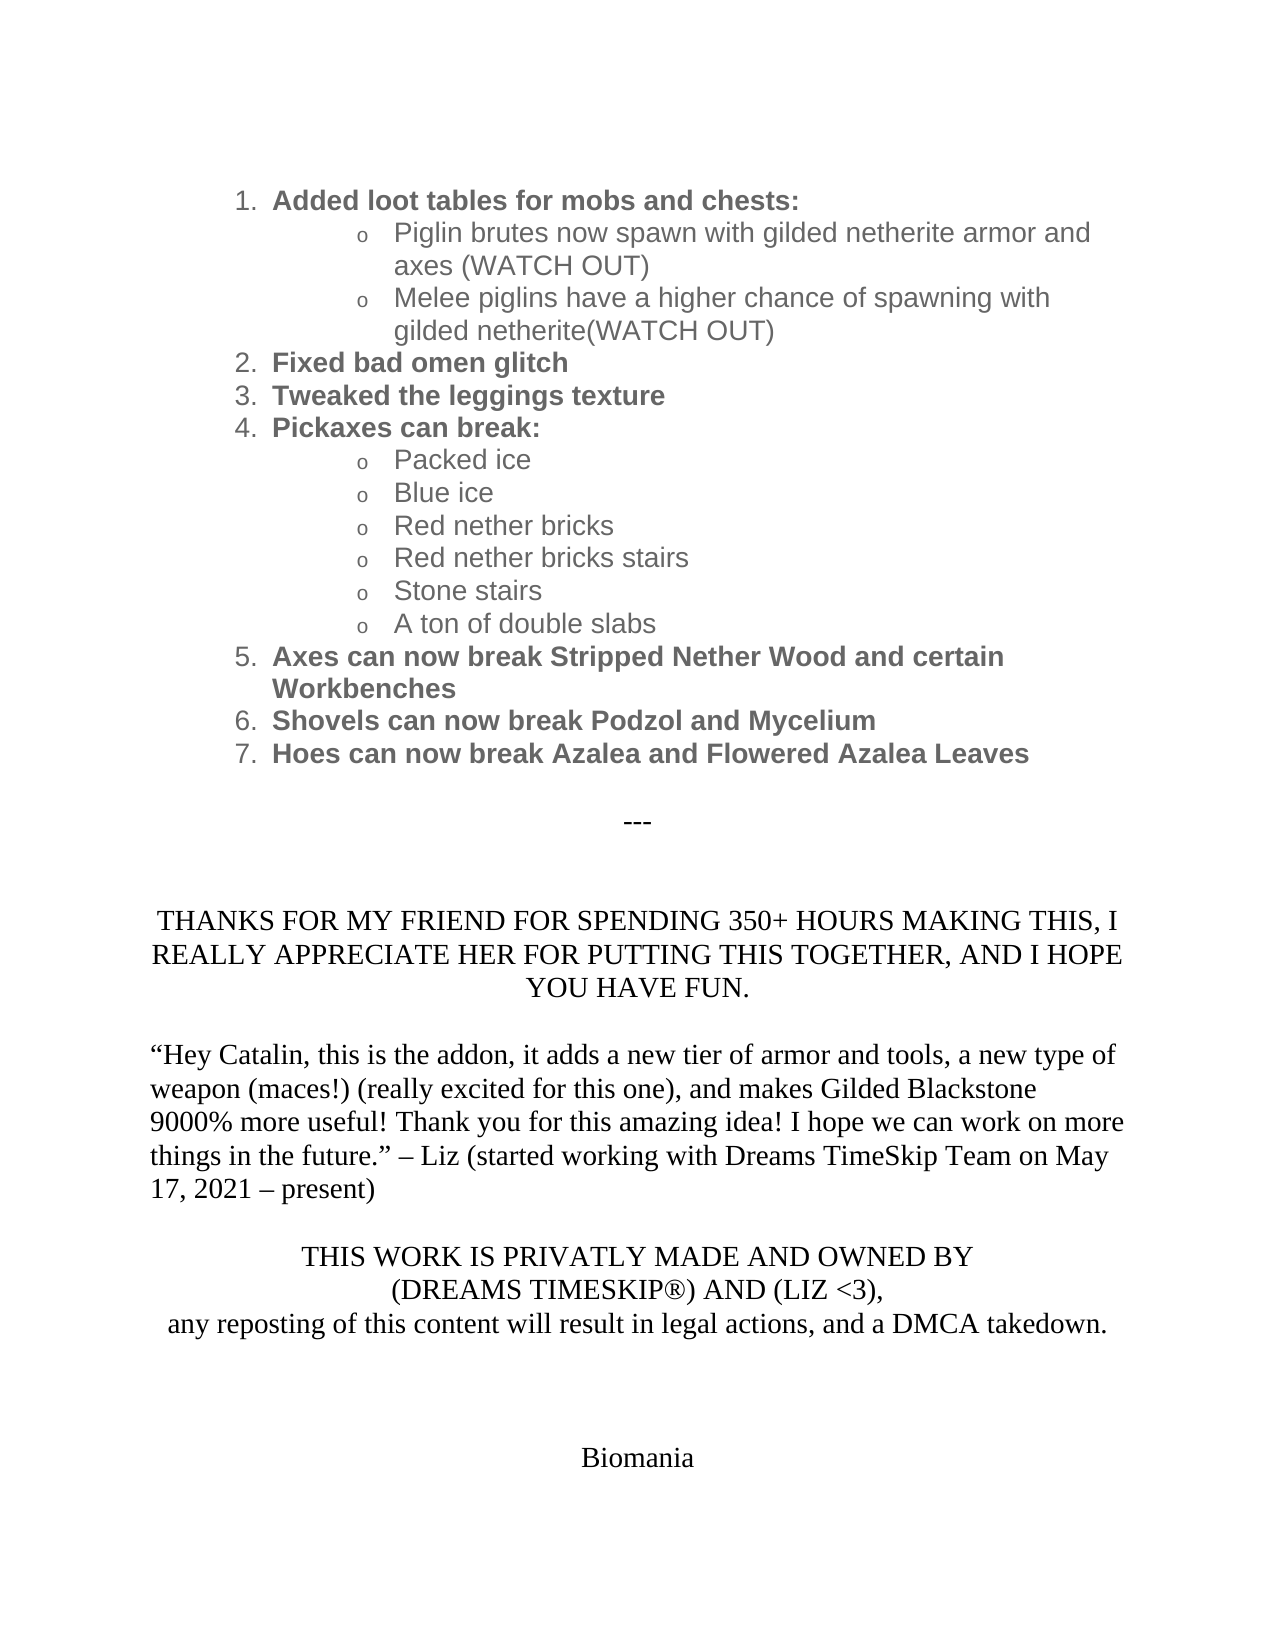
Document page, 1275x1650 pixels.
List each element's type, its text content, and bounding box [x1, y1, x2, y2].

text “Hey Catalin, this is the addon, it adds a new tier of armor and tools, a new type of weapon (maces!) (really excited for this one), and makes Gilded Blackstone 9000% more useful! Thank you for this amazing idea! I hope we can work on more things in the future.” – Liz (started working with Dreams TimeSkip Team on May 17, 2021 – present) [150, 1037, 1125, 1205]
list A ton of double slabs [356, 607, 1125, 639]
text Biomania [150, 1440, 1125, 1473]
list Pickaxes can break: [234, 411, 1125, 443]
list Packed ice [356, 443, 1125, 476]
list Tweaked the leggings texture [234, 378, 1125, 411]
list Blue ice [356, 476, 1125, 509]
list Added loot tables for mobs and chests: [234, 183, 1125, 216]
text THIS WORK IS PRIVATLY MADE AND OWNED BY [150, 1239, 1125, 1272]
list Red nether bricks [356, 509, 1125, 541]
text THANKS FOR MY FRIEND FOR SPENDING 350+ HOURS MAKING THIS, I REALLY APPRECIATE HER FOR PUTTING THIS TOGETHER, AND I HOPE YOU HAVE FUN. [150, 903, 1125, 1004]
list Axes can now break Stripped Nether Wood and certain Workbenches [234, 639, 1125, 704]
list Hoes can now break Azalea and Flowered Azalea Leaves [234, 737, 1125, 769]
text any reposting of this content will result in legal actions, and a DMCA takedown. [150, 1306, 1125, 1339]
list Red nether bricks stairs [356, 541, 1125, 574]
text --- [150, 803, 1125, 836]
list Melee piglins have a higher chance of spawning with gilded netherite(WATCH OUT) [356, 281, 1125, 346]
list Piglin brutes now spawn with gilded netherite armor and axes (WATCH OUT) [356, 216, 1125, 281]
list Fixed bad omen glitch [234, 346, 1125, 378]
list Stone stairs [356, 574, 1125, 607]
text (DREAMS TIMESKIP®) AND (LIZ <3), [150, 1272, 1125, 1306]
list Shovels can now break Podzol and Mycelium [234, 704, 1125, 737]
